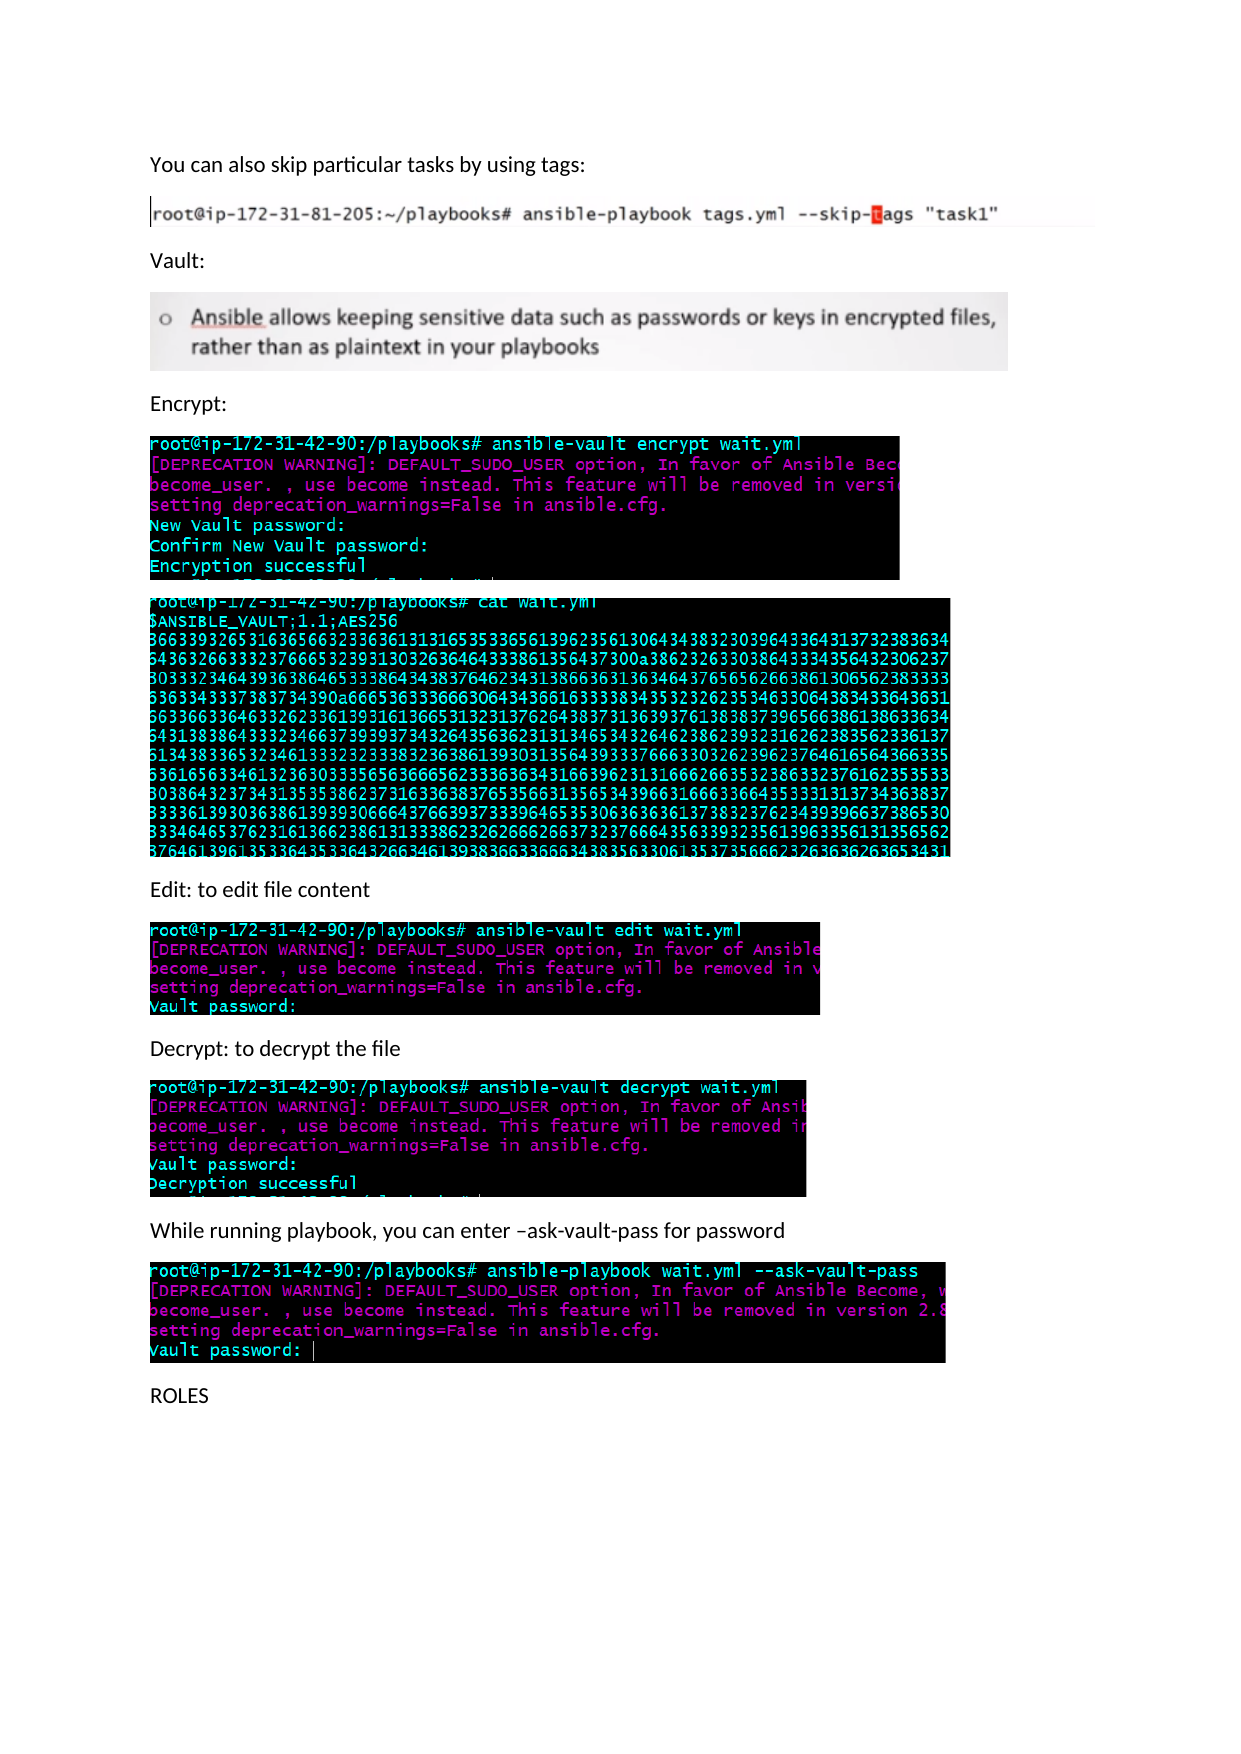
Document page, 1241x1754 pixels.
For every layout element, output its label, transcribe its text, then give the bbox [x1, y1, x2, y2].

text Vault: [150, 246, 1090, 274]
text Edit: to edit file content [150, 876, 1090, 903]
picture [150, 1262, 946, 1363]
text Decrypt: to decrypt the file [150, 1034, 1090, 1062]
text Encrypt: [150, 389, 1090, 417]
picture [150, 922, 821, 1015]
picture [150, 196, 1096, 227]
text You can also skip particular tasks by using tags: [150, 150, 1090, 178]
picture [150, 598, 951, 857]
picture [150, 436, 900, 580]
text While running playbook, you can enter –ask-vault-pass for password [150, 1216, 1090, 1244]
picture [150, 292, 1008, 371]
text ROLES [150, 1381, 1090, 1409]
picture [150, 1080, 807, 1197]
